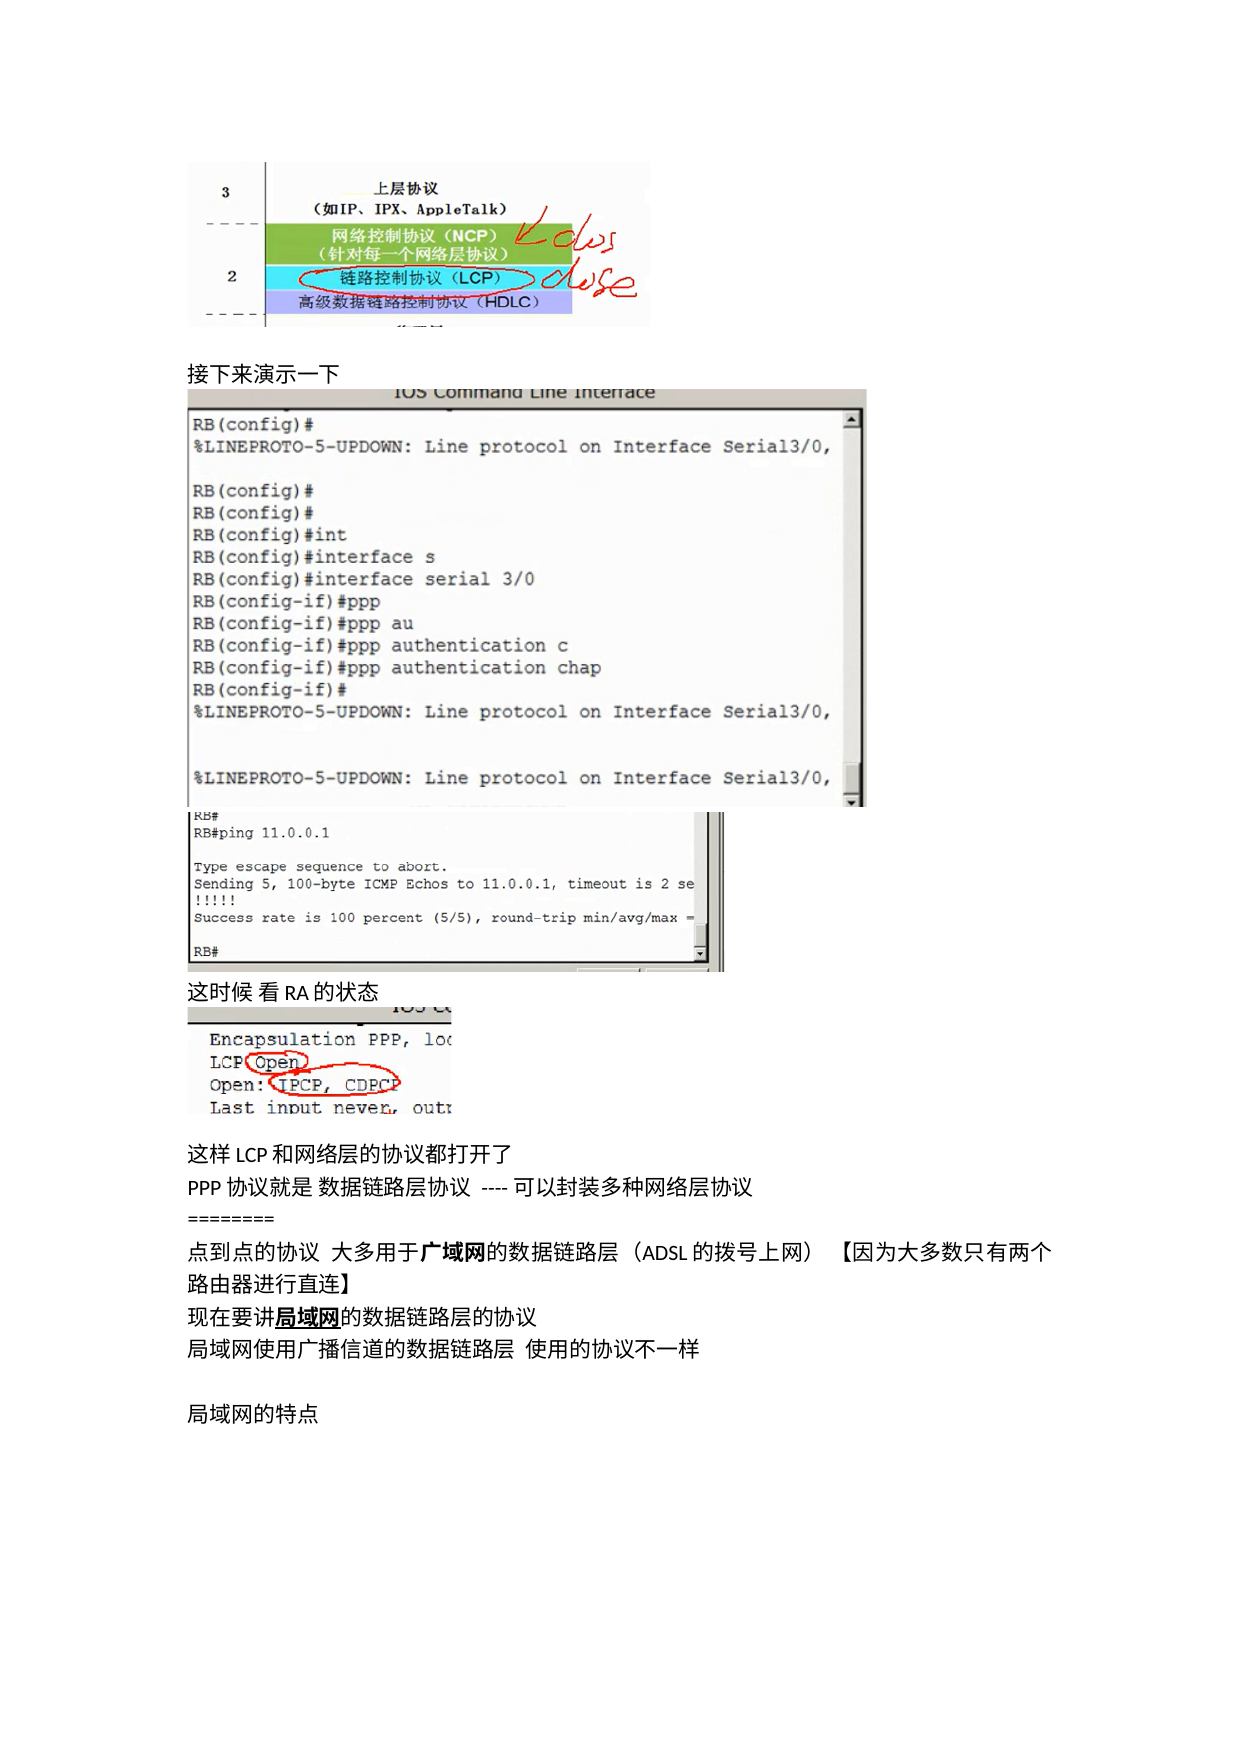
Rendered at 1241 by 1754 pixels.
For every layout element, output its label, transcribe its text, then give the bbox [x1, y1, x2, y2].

text 点到点的协议 大多用于广域网的数据链路层（ADSL的拨号上网） 【因为大多数只有两个路由器进行直连】 [187, 1234, 1053, 1299]
picture [187, 1007, 452, 1114]
text 局域网的特点 [187, 1397, 1053, 1429]
text 现在要讲局域网的数据链路层的协议 [187, 1299, 1053, 1332]
picture [187, 389, 867, 807]
text 这样LCP和网络层的协议都打开了 [187, 1137, 1053, 1169]
text 接下来演示一下 [187, 357, 1053, 389]
text PPP协议就是 数据链路层协议 ---- 可以封装多种网络层协议 [187, 1169, 1053, 1202]
text ======== [187, 1202, 1053, 1234]
picture [187, 812, 725, 972]
text 局域网使用广播信道的数据链路层 使用的协议不一样 [187, 1332, 1053, 1364]
text 这时候 看RA的状态 [187, 974, 1053, 1007]
picture [187, 162, 651, 327]
